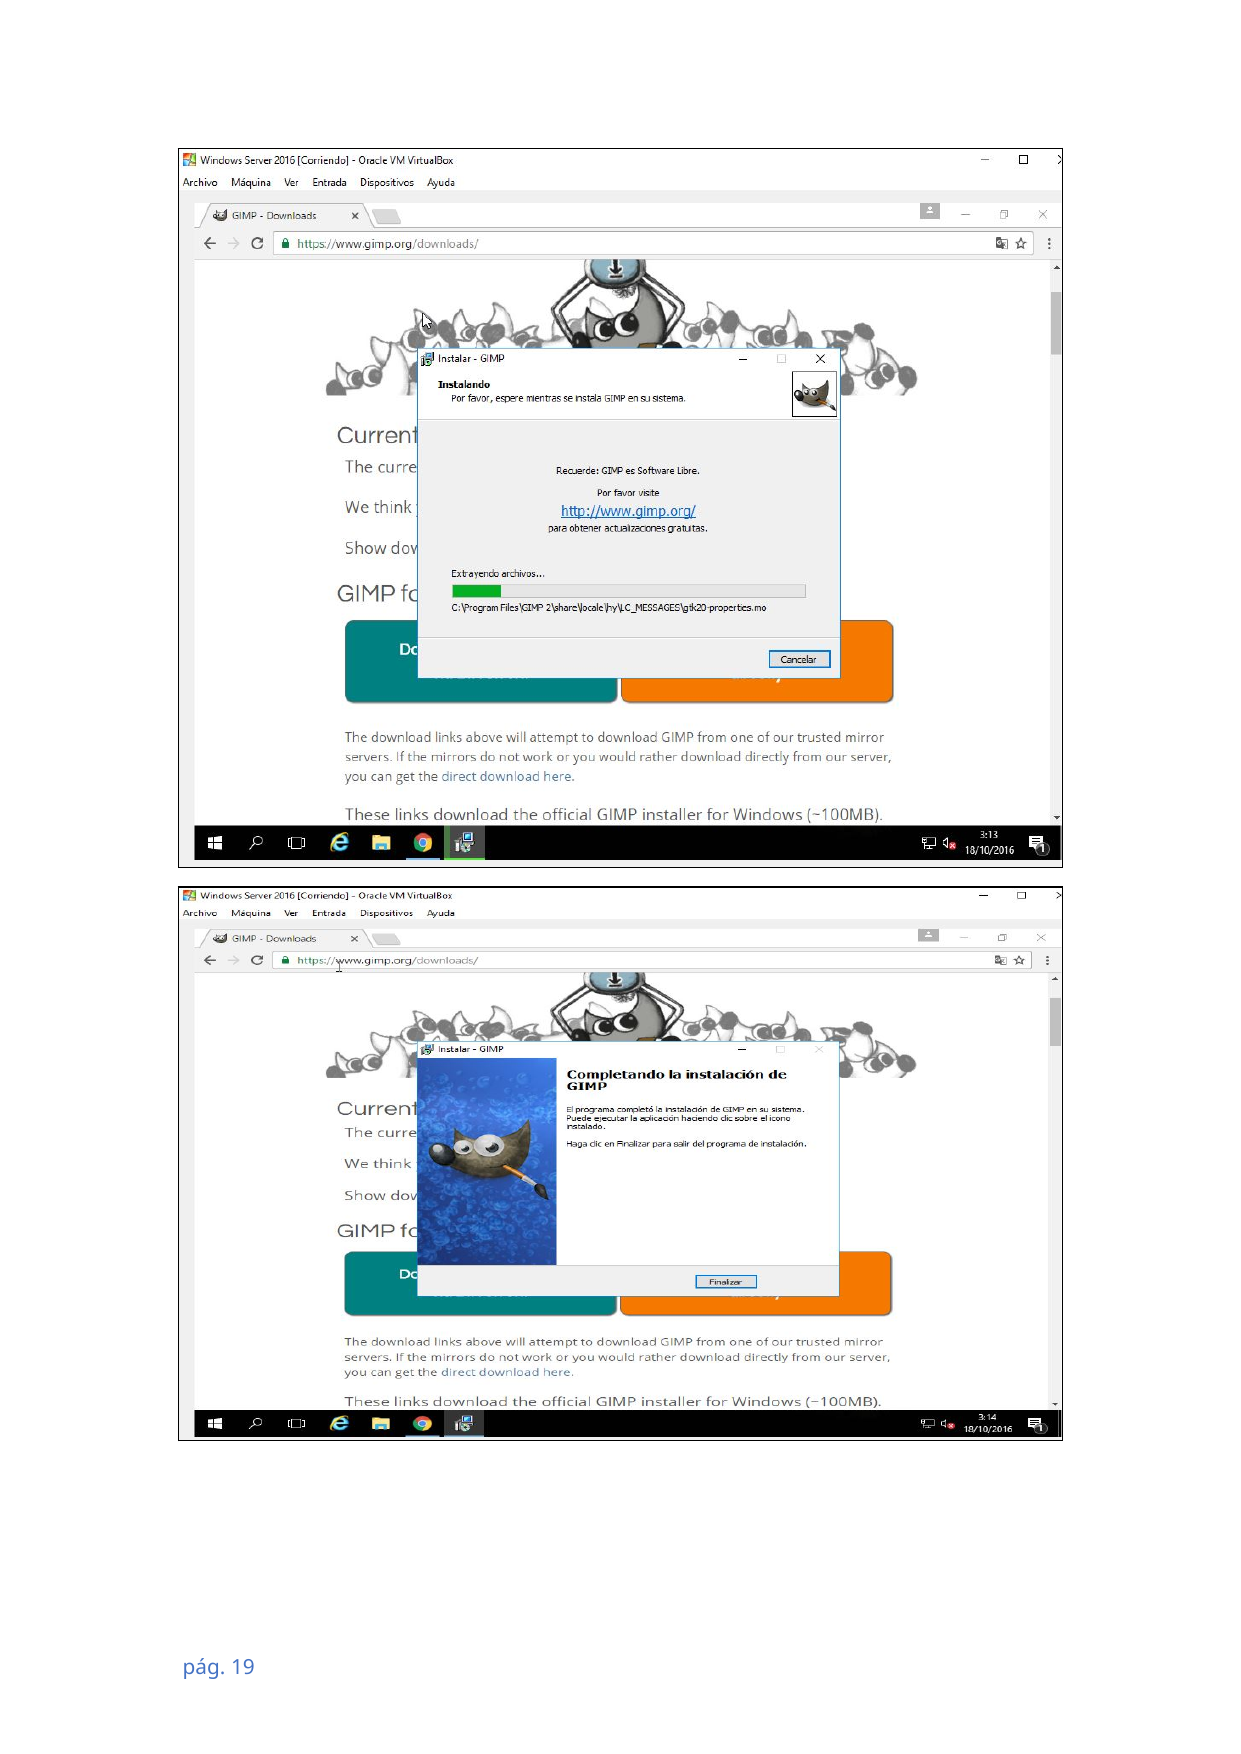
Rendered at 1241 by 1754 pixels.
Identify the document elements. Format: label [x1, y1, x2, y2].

picture [179, 888, 1062, 1440]
picture [179, 149, 1062, 867]
